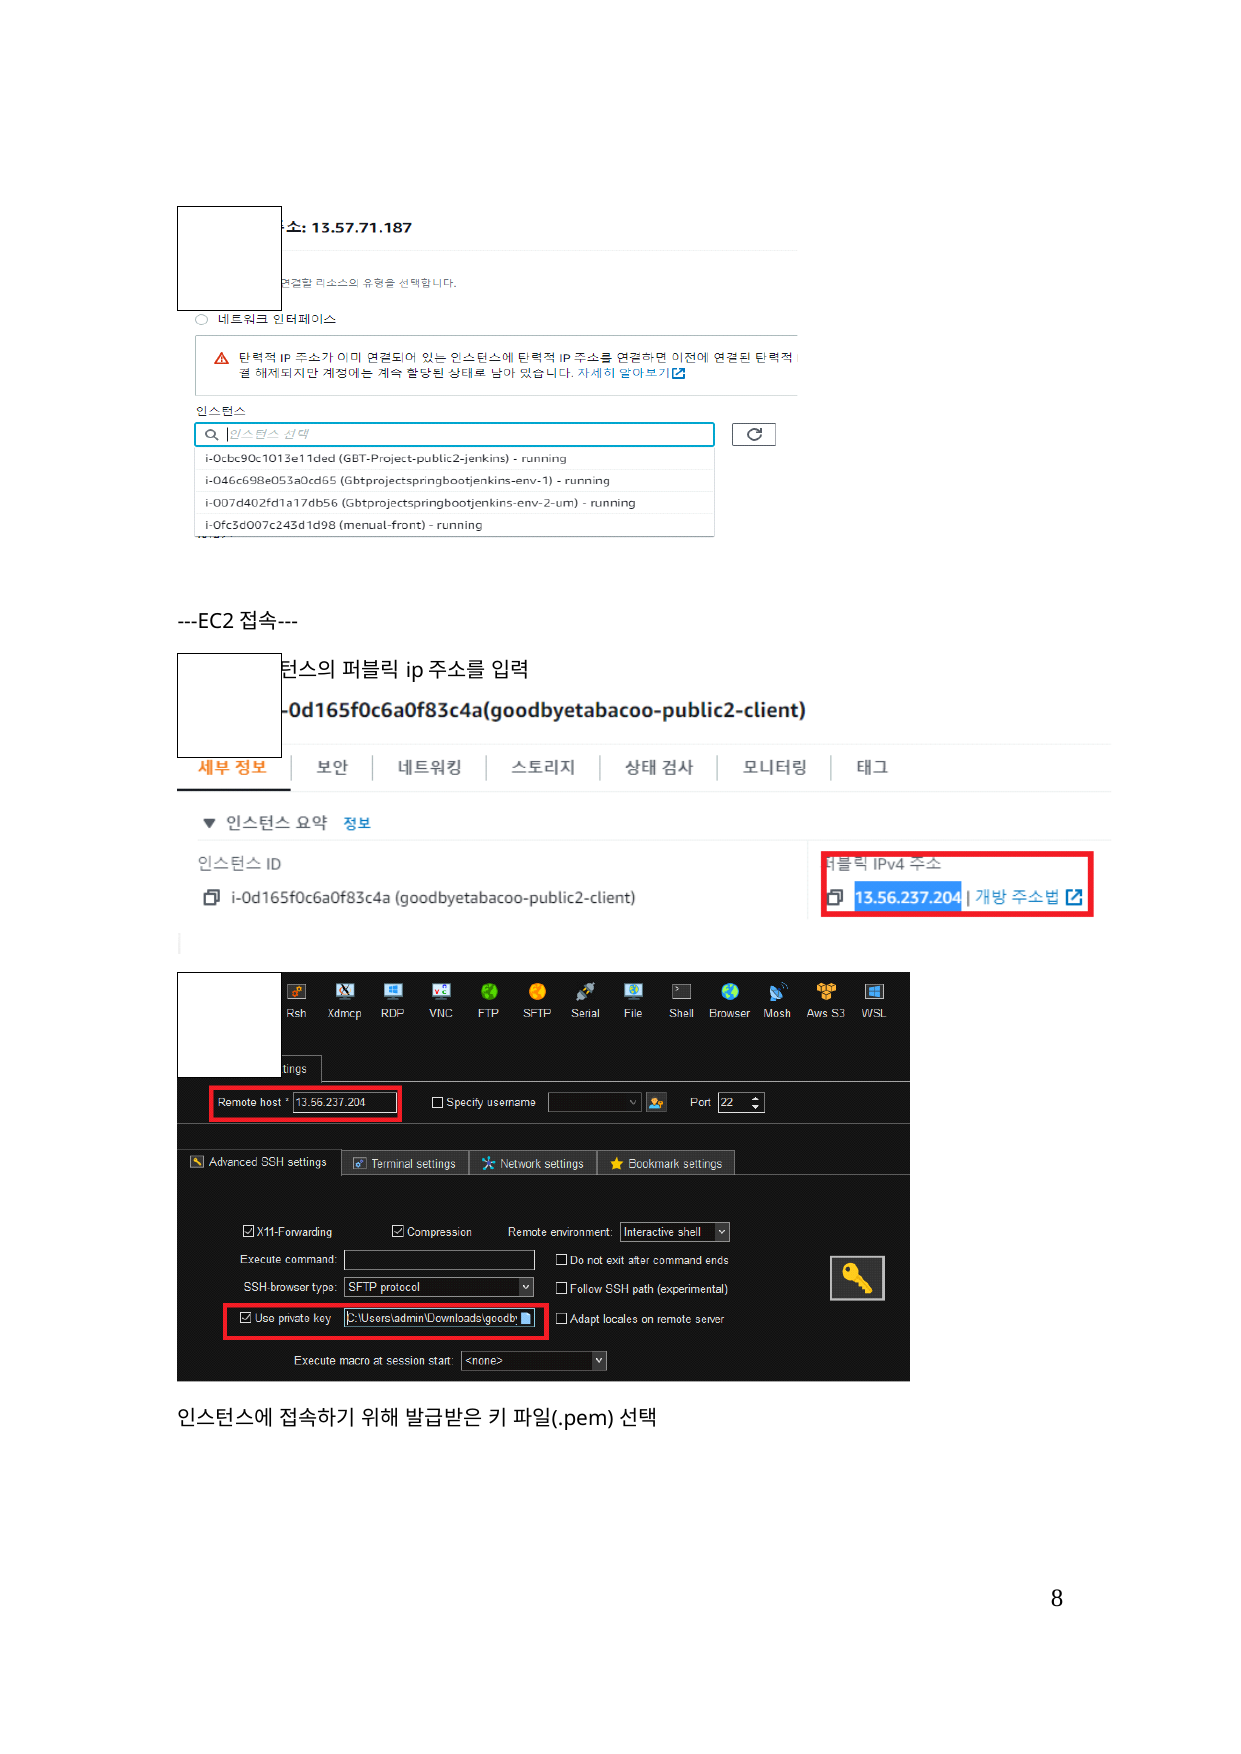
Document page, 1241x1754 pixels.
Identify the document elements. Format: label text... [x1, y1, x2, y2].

text 인스턴스에 접속하기 위해 발급받은 키 파일(.pem) 선택 [177, 1401, 1063, 1432]
text ---EC2 접속--- [177, 604, 1063, 634]
picture [177, 206, 798, 538]
picture [177, 972, 910, 1383]
text 접속할 인스턴스의 퍼블릭 ip주소를 입력 [282, 654, 1063, 686]
picture [177, 686, 1174, 954]
